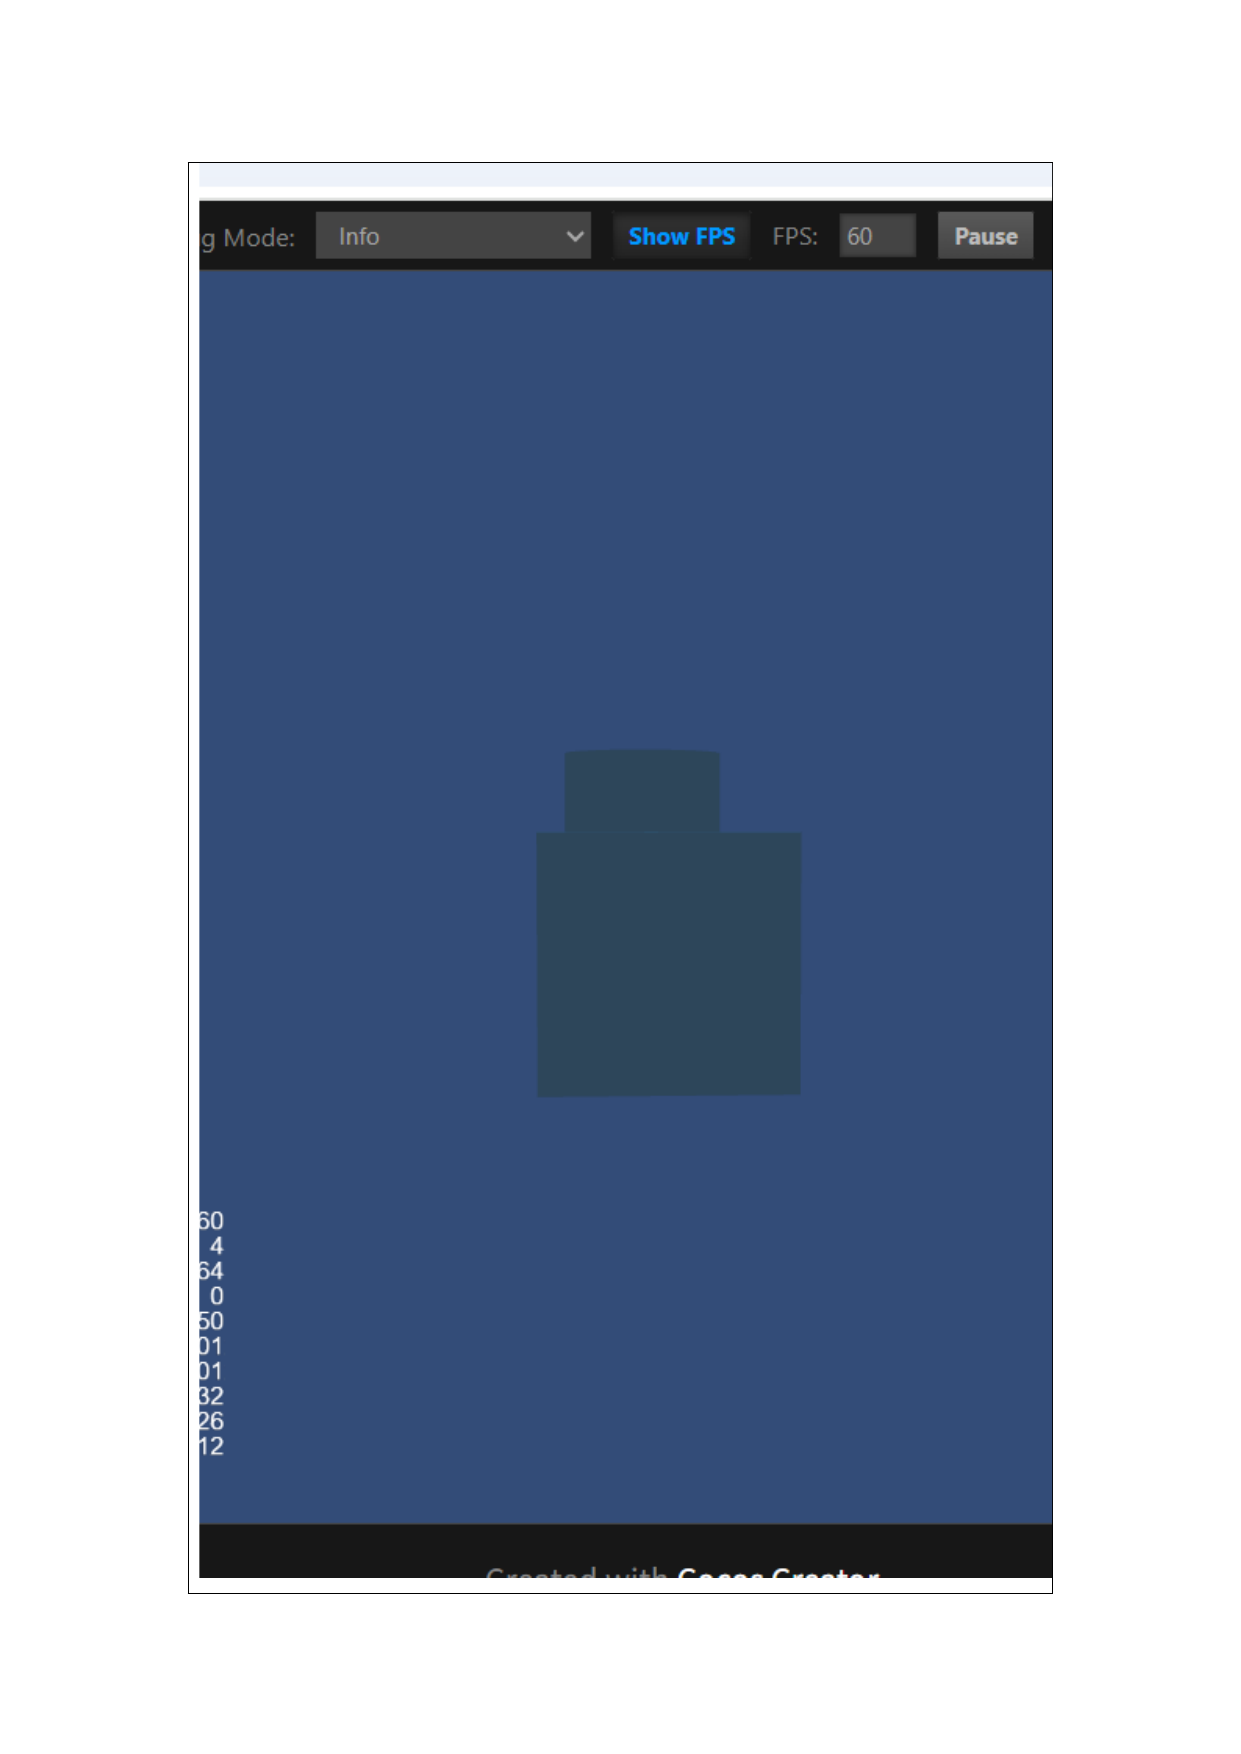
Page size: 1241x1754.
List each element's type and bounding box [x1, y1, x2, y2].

picture [199, 163, 1053, 1578]
table_header [189, 163, 1052, 1593]
